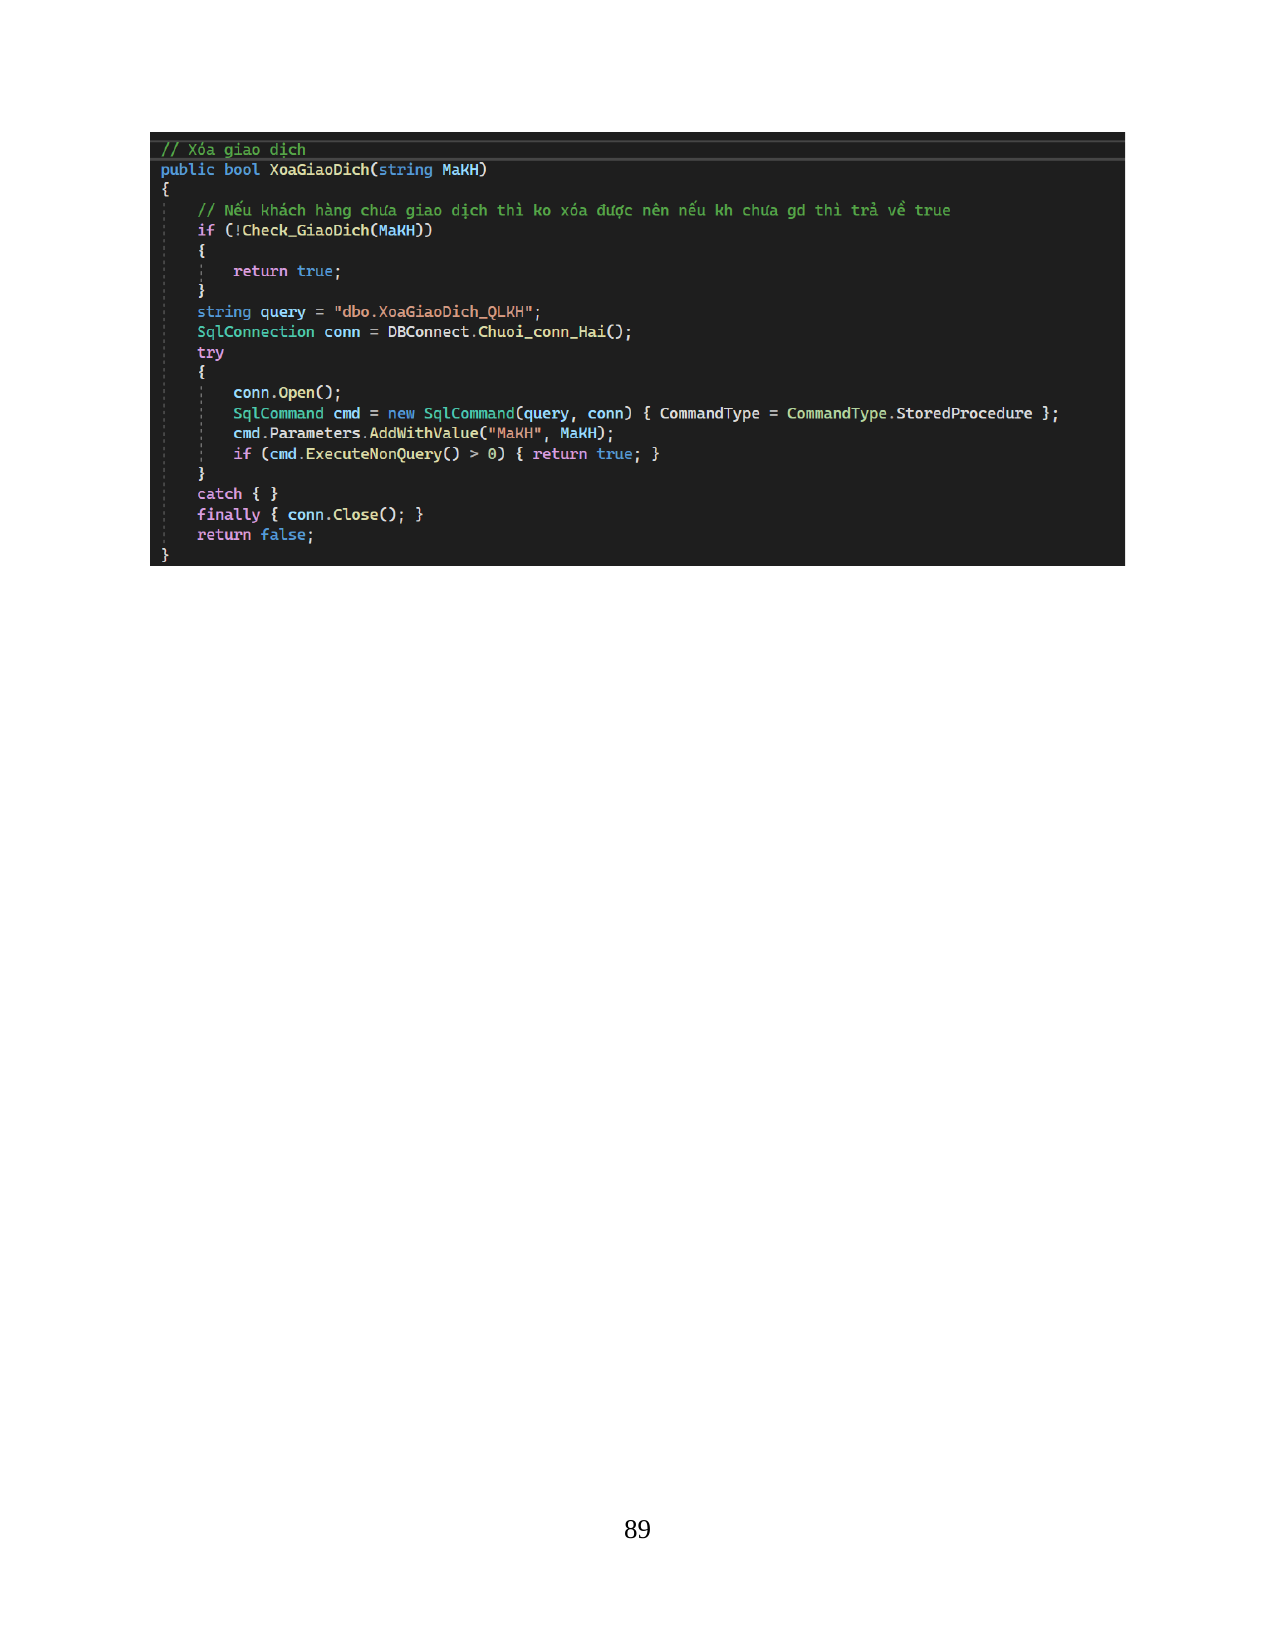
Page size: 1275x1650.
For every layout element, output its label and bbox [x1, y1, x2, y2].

picture [150, 132, 1125, 566]
